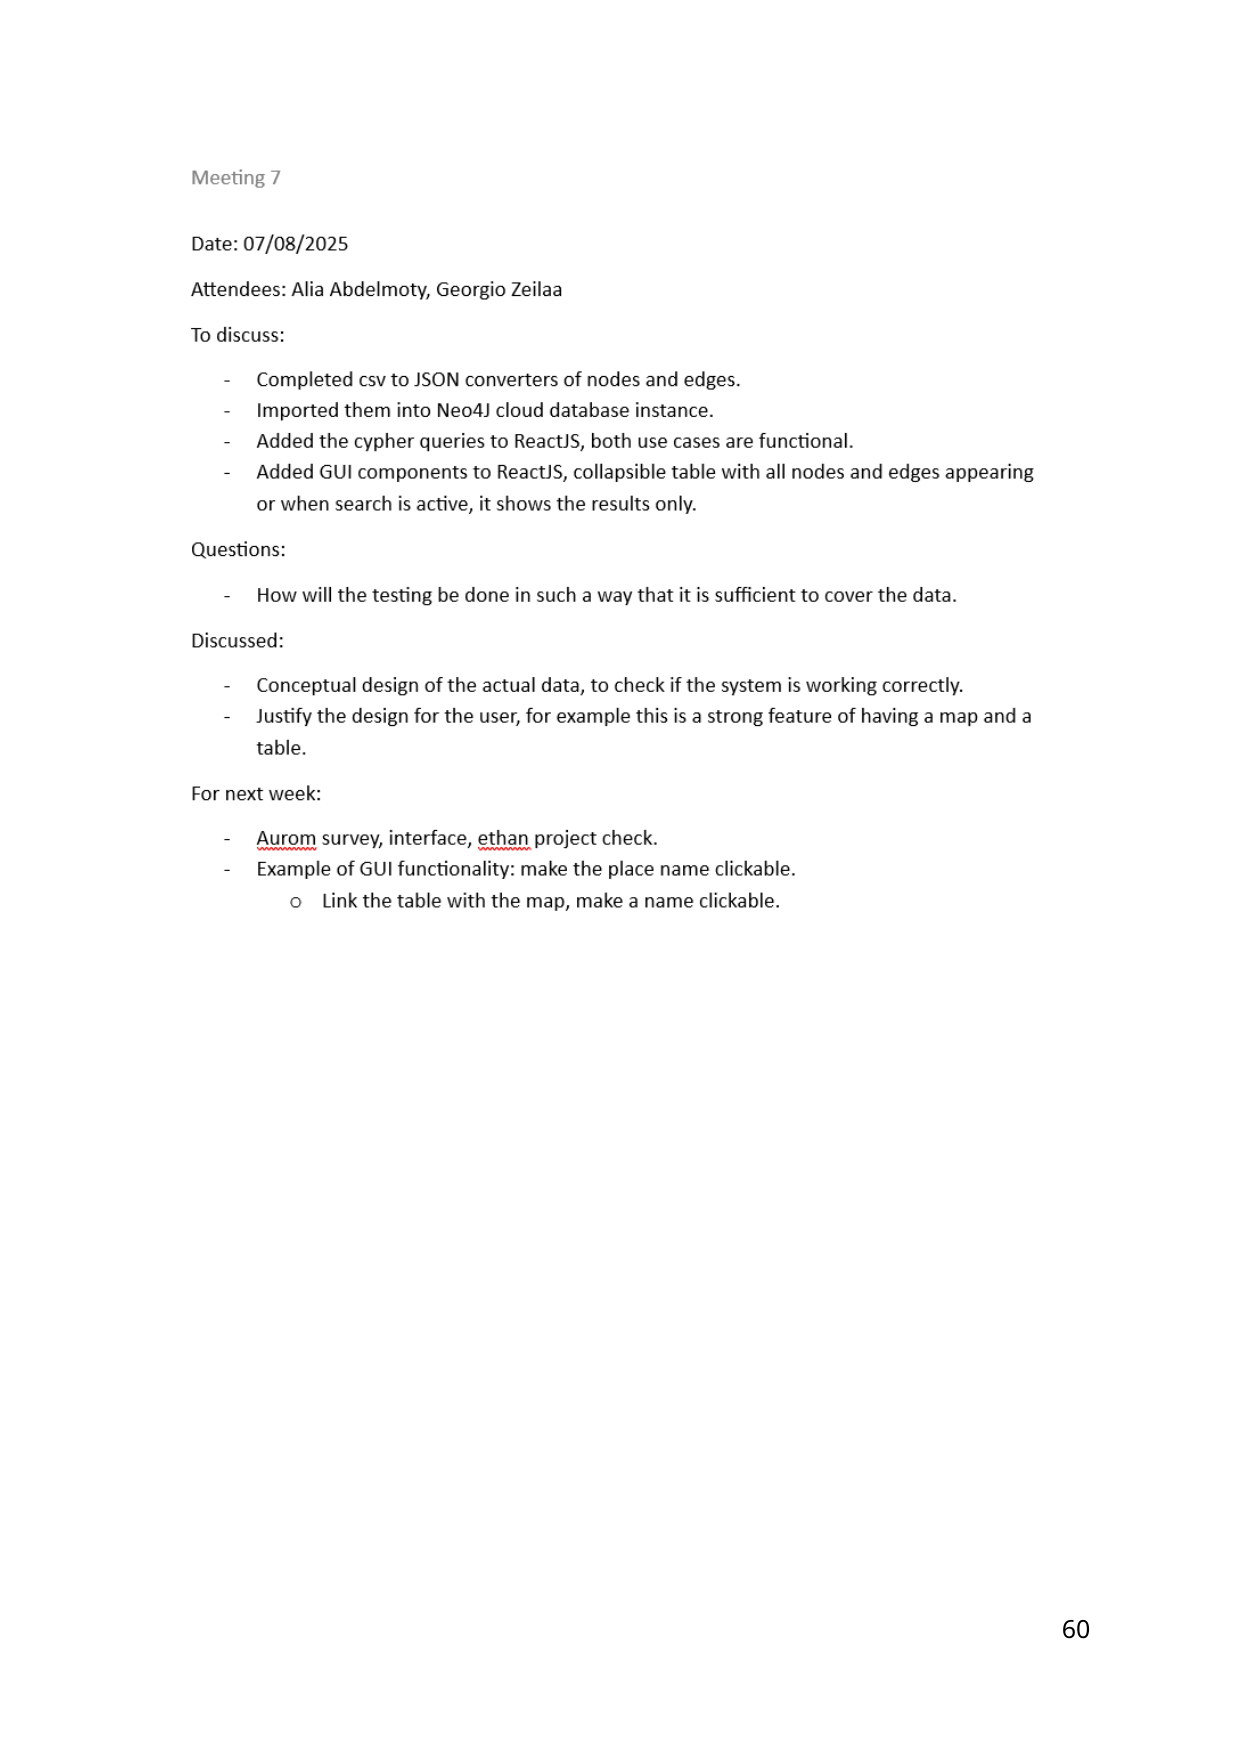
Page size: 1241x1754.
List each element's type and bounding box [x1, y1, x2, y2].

picture [150, 150, 1091, 960]
